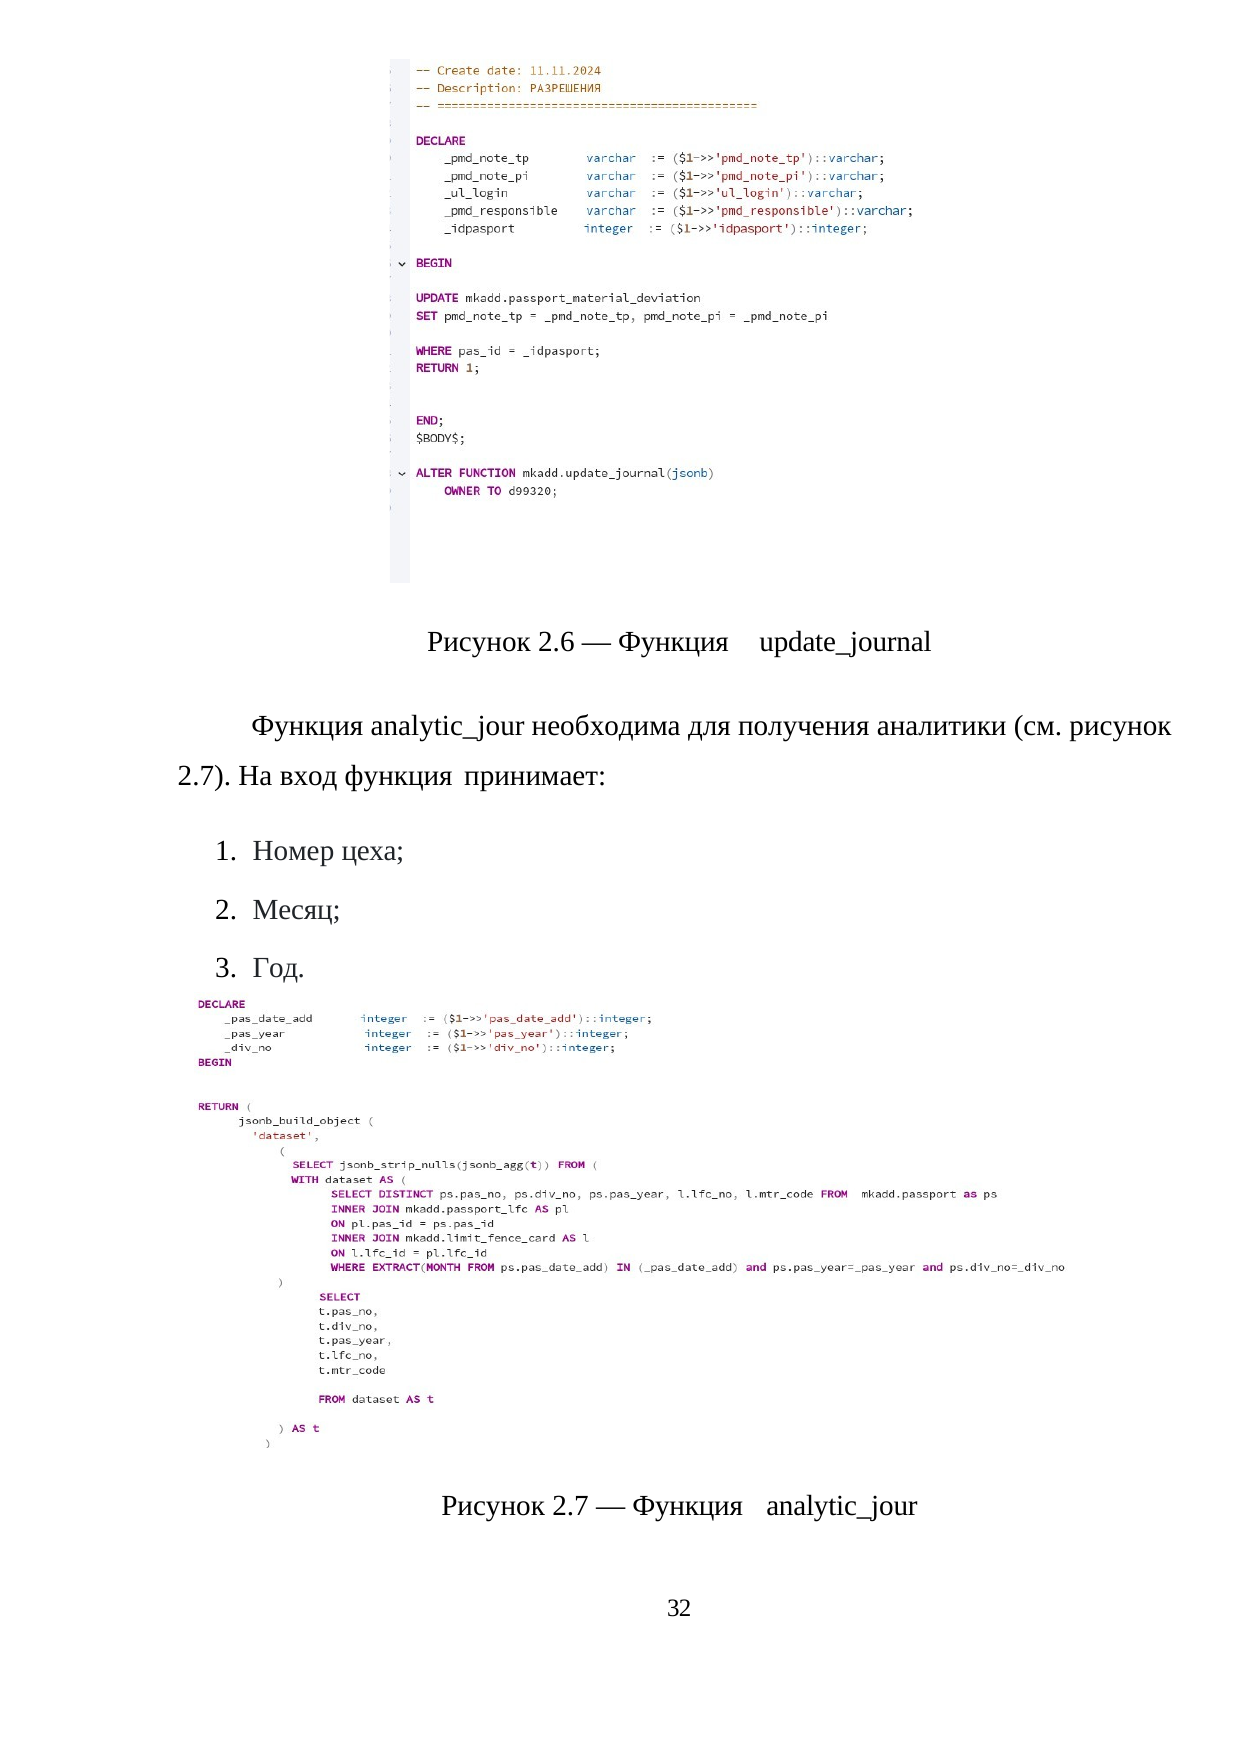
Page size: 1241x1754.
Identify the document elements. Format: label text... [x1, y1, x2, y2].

list Месяц; [215, 892, 1240, 926]
text Рисунок 2.7 — Функция analytic_jour [118, 1488, 1240, 1521]
text Рисунок 2.6 — Функция update_journal [118, 624, 1240, 657]
picture [389, 59, 913, 583]
text Функция analytic_jour необходима для получения аналитики (см. рисунок 2.7). На вход функция принимает: [177, 708, 1180, 792]
picture [194, 992, 1068, 1448]
list Год. [215, 951, 1240, 984]
list Номер цеха; [215, 833, 1240, 867]
